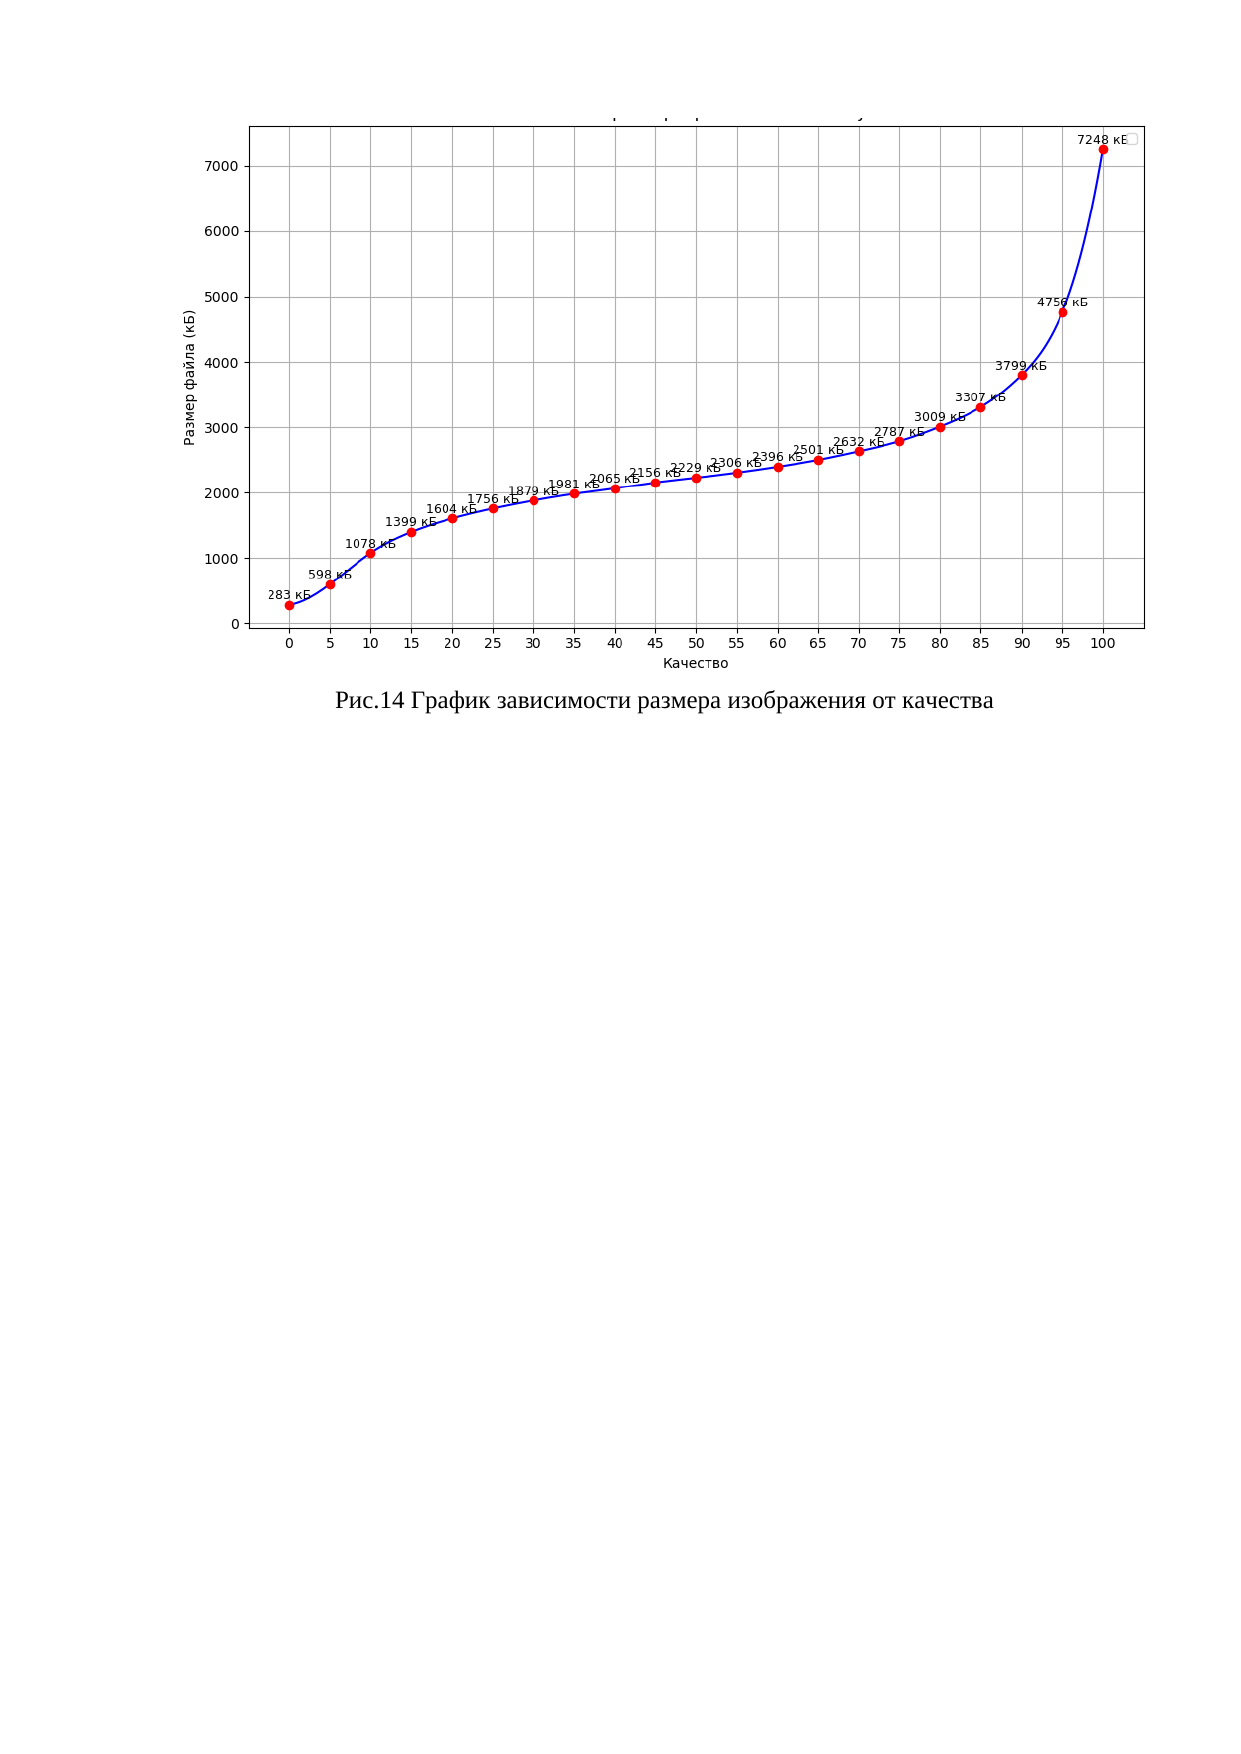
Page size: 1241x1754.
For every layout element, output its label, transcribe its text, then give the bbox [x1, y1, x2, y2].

text Рис.14 График зависимости размера изображения от качества [177, 685, 1152, 713]
picture [182, 118, 1147, 671]
